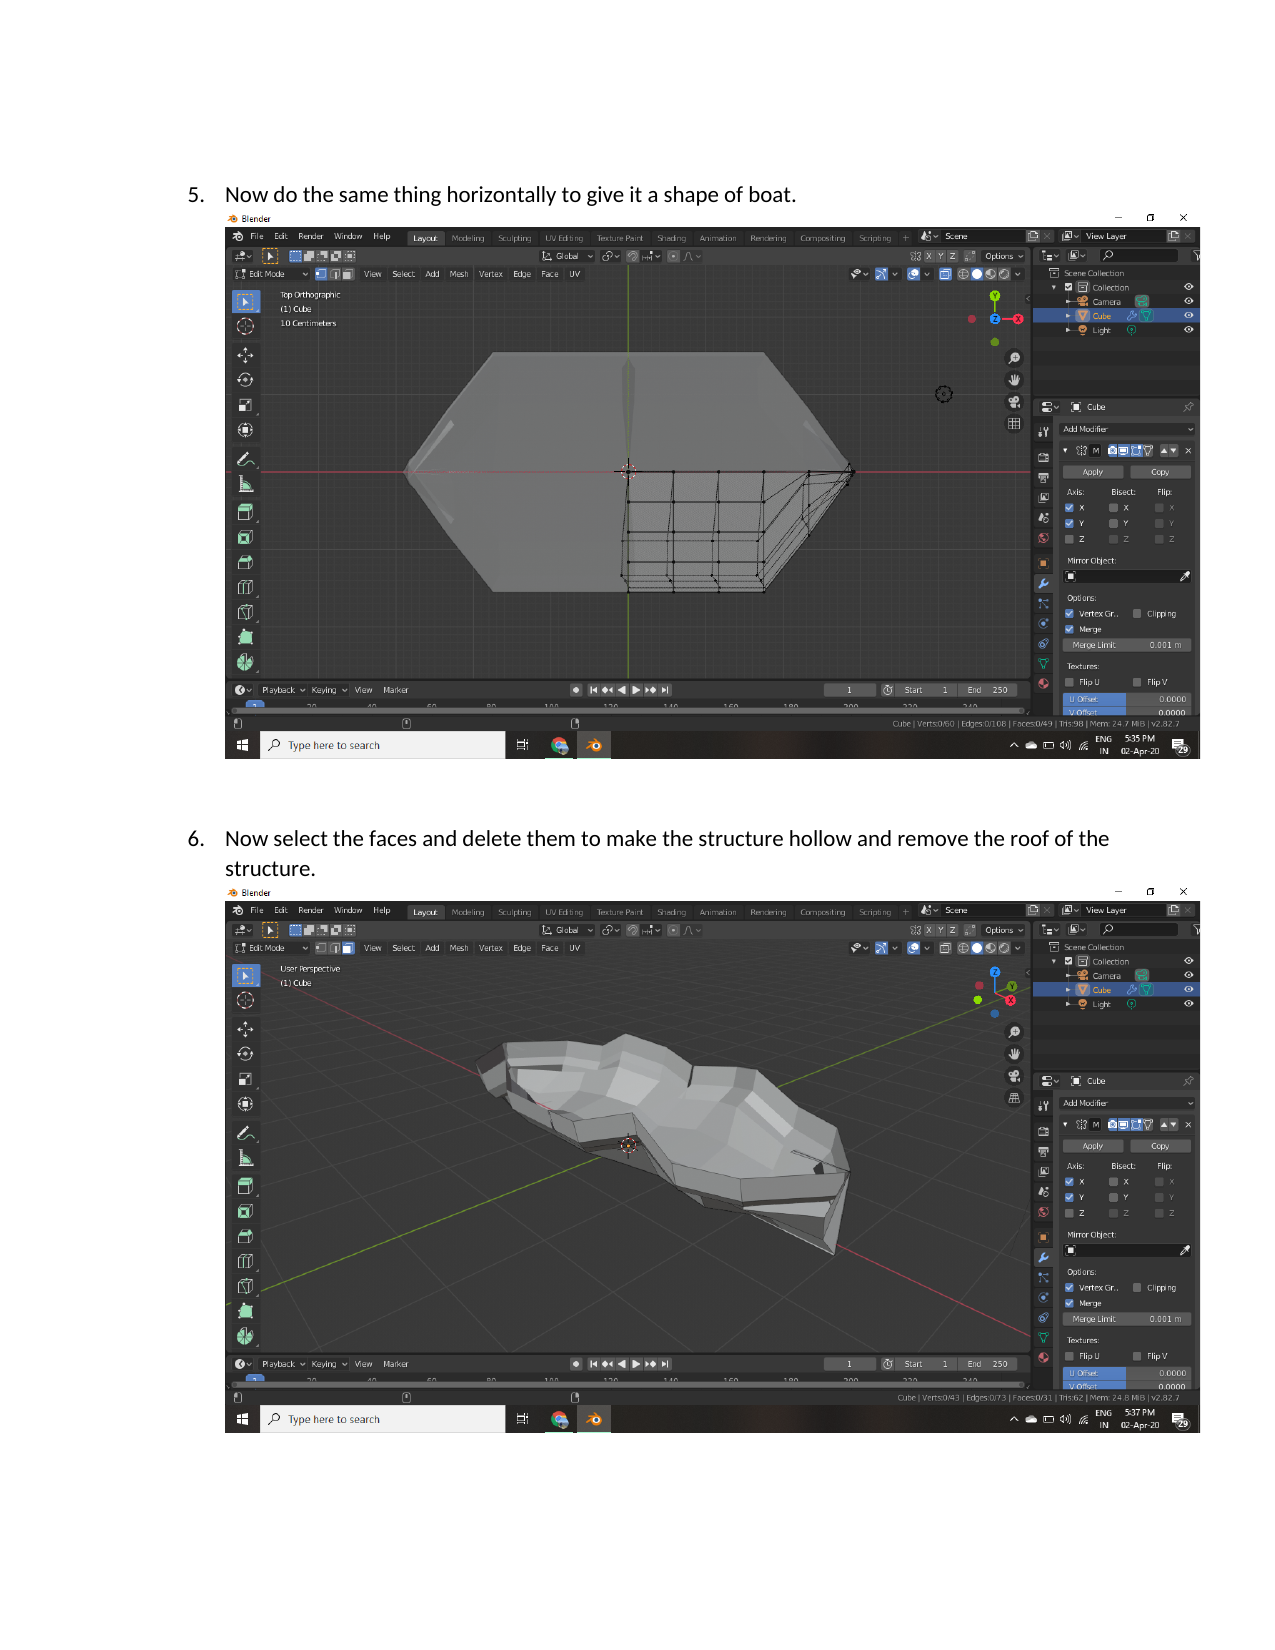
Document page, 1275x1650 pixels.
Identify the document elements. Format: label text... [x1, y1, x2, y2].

list Now select the faces and delete them to make the structure hollow and remove the roof of the structure. [187, 824, 1125, 882]
list Now do the same thing horizontally to give it a shape of boat. [187, 180, 1125, 208]
picture [225, 884, 1200, 1433]
picture [225, 210, 1200, 759]
